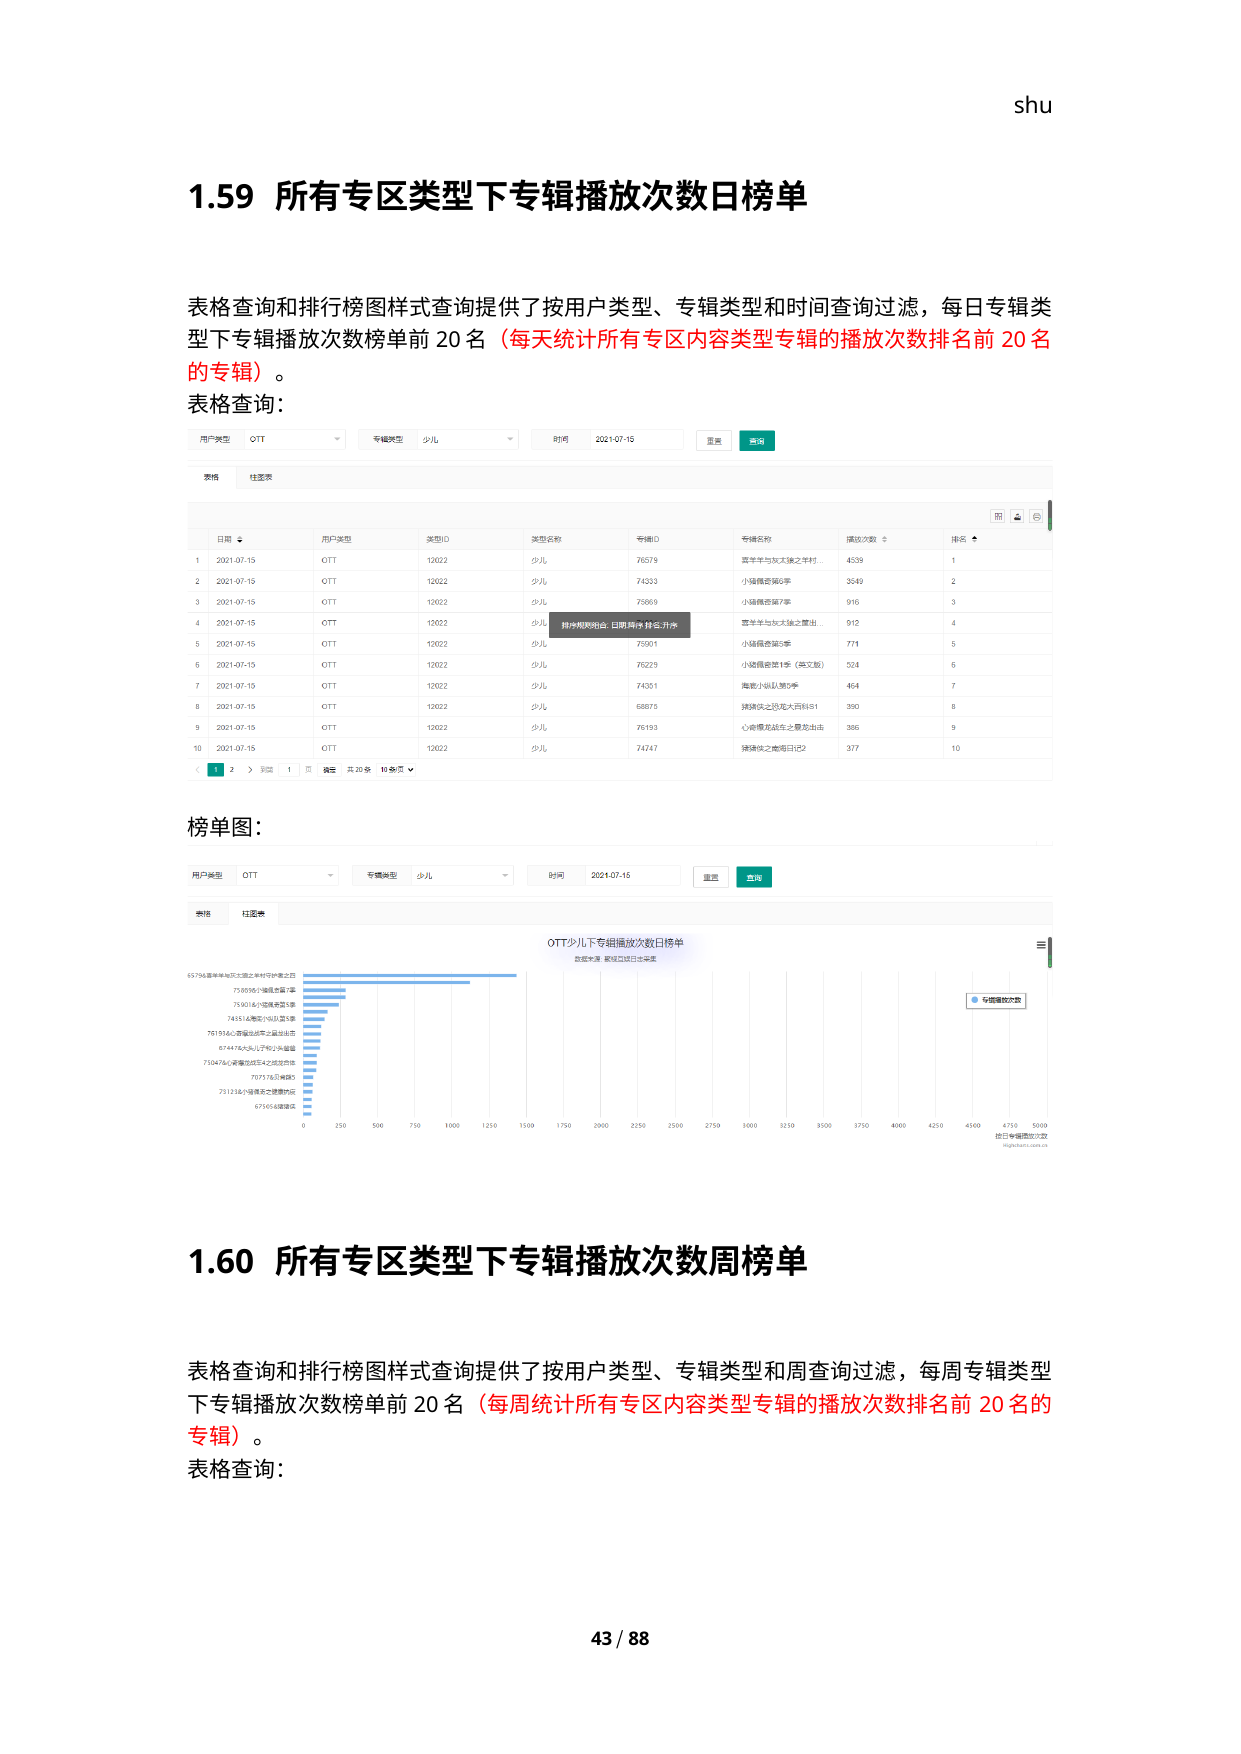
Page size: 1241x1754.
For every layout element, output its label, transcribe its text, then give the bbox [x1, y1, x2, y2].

subtitle 所有专区类型下专辑播放次数日榜单 [187, 162, 1053, 227]
text 表格查询和排行榜图样式查询提供了按用户类型、专辑类型和时间查询过滤，每日专辑类型下专辑播放次数榜单前20名（每天统计所有专区内容类型专辑的播放次数排名前20名的专辑）。 [187, 289, 1053, 387]
text 表格查询： [187, 387, 1053, 419]
text 表格查询： [187, 1451, 1053, 1484]
picture [187, 419, 1053, 792]
text 表格查询和排行榜图样式查询提供了按用户类型、专辑类型和周查询过滤，每周专辑类型下专辑播放次数榜单前20名（每周统计所有专区内容类型专辑的播放次数排名前20名的专辑）。 [187, 1354, 1053, 1451]
subtitle 所有专区类型下专辑播放次数周榜单 [187, 1226, 1053, 1291]
text 榜单图： [187, 809, 1053, 841]
picture [187, 841, 1053, 1182]
